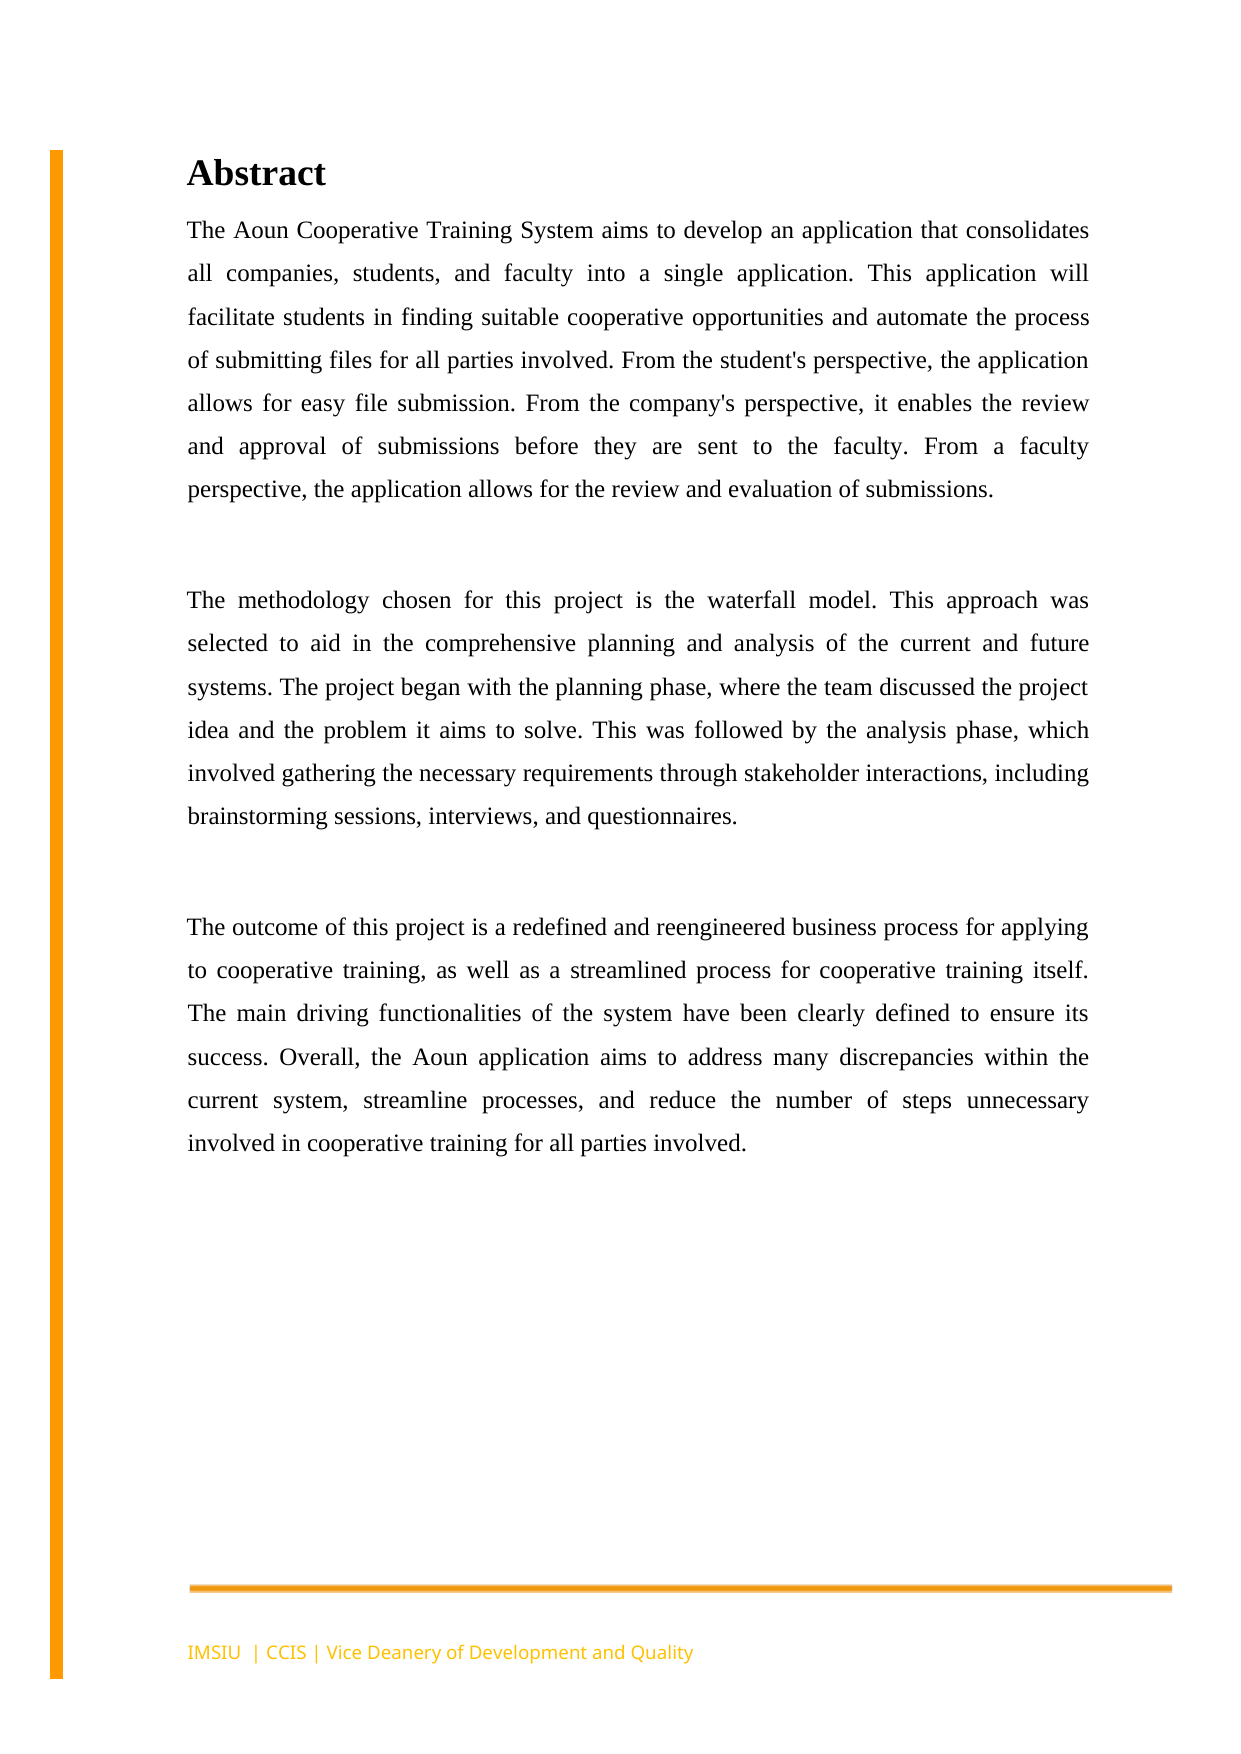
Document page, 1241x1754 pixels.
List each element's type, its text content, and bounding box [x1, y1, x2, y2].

picture [187, 1583, 1177, 1593]
text The Aoun Cooperative Training System aims to develop an application that consolidates all companies, students, and faculty into a single application. This application will facilitate students in finding suitable cooperative opportunities and automate the process of submitting files for all parties involved. From the student's perspective, the application allows for easy file submission. From the company's perspective, it enables the review and approval of submissions before they are sent to the faculty. From a faculty perspective, the application allows for the review and evaluation of submissions. [186, 215, 1090, 503]
text The outcome of this project is a redefined and reengineered business process for applying to cooperative training, as well as a streamlined process for cooperative training itself. The main driving functionalities of the system have been clearly defined to ensure its success. Overall, the Aoun application aims to address many discrepancies within the current system, streamline processes, and reduce the number of steps unnecessary involved in cooperative training for all parties involved. [186, 912, 1090, 1157]
text The methodology chosen for this project is the waterfall model. This approach was selected to aid in the comprehensive planning and analysis of the current and future systems. The project began with the planning phase, where the team discussed the project idea and the problem it aims to solve. This was followed by the analysis phase, which involved gathering the necessary requirements through stakeholder interactions, including brainstorming sessions, interviews, and questionnaires. [186, 585, 1090, 830]
subtitle Abstract [186, 150, 1092, 193]
